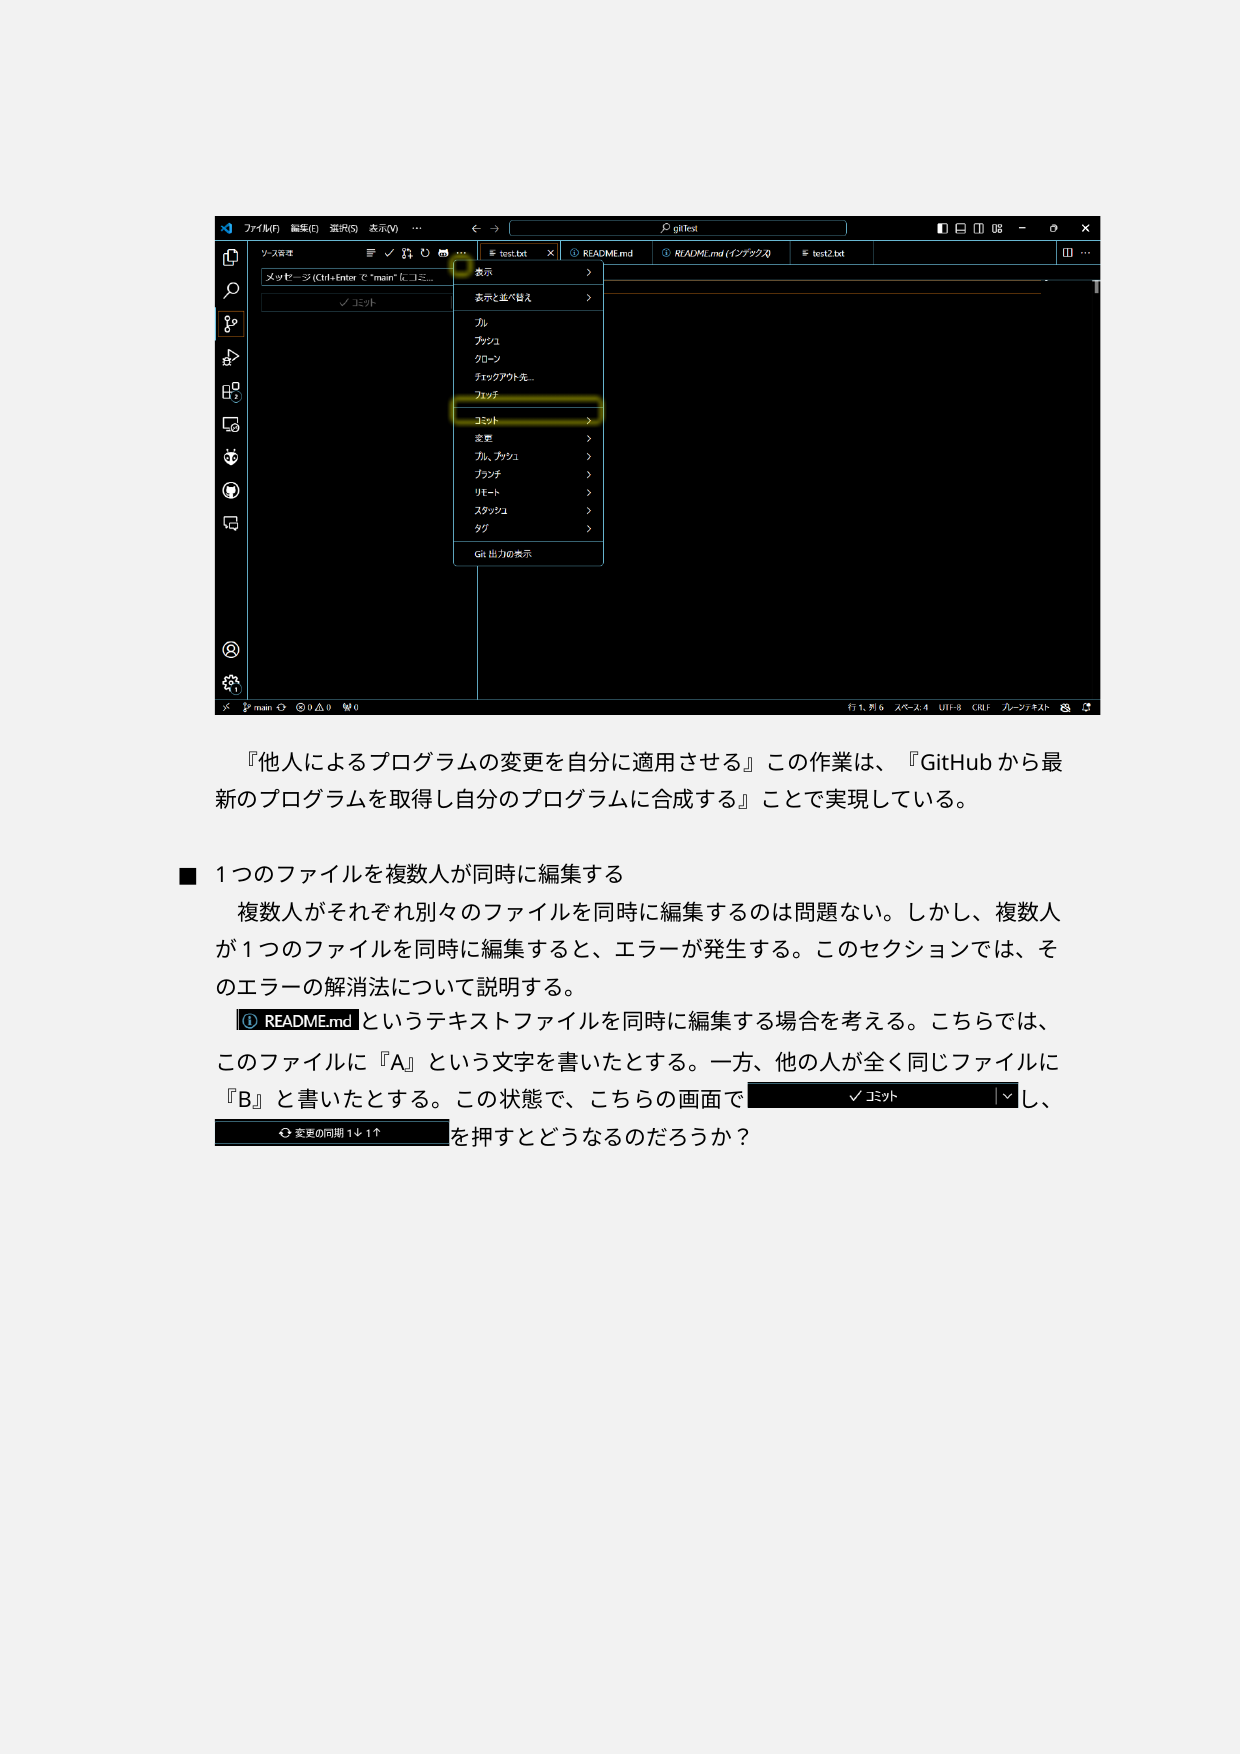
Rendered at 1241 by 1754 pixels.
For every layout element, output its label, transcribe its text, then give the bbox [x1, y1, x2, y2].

list というテキストファイルを同時に編集する場合を考える。こちらでは、このファイルに『A』という文字を書いたとする。一方、他の人が全く同じファイルに『B』と書いたとする。この状態で、こちらの画面でし、を押すとどうなるのだろうか？ [215, 1004, 1063, 1154]
list 複数人がそれぞれ別々のファイルを同時に編集するのは問題ない。しかし、複数人が1つのファイルを同時に編集すると、エラーが発生する。このセクションでは、そのエラーの解消法について説明する。 [215, 892, 1063, 1004]
list 『他人によるプログラムの変更を自分に適用させる』この作業は、『GitHubから最新のプログラムを取得し自分のプログラムに合成する』ことで実現している。 [215, 742, 1063, 817]
picture [214, 216, 1101, 715]
list 1つのファイルを複数人が同時に編集する [177, 854, 1063, 892]
